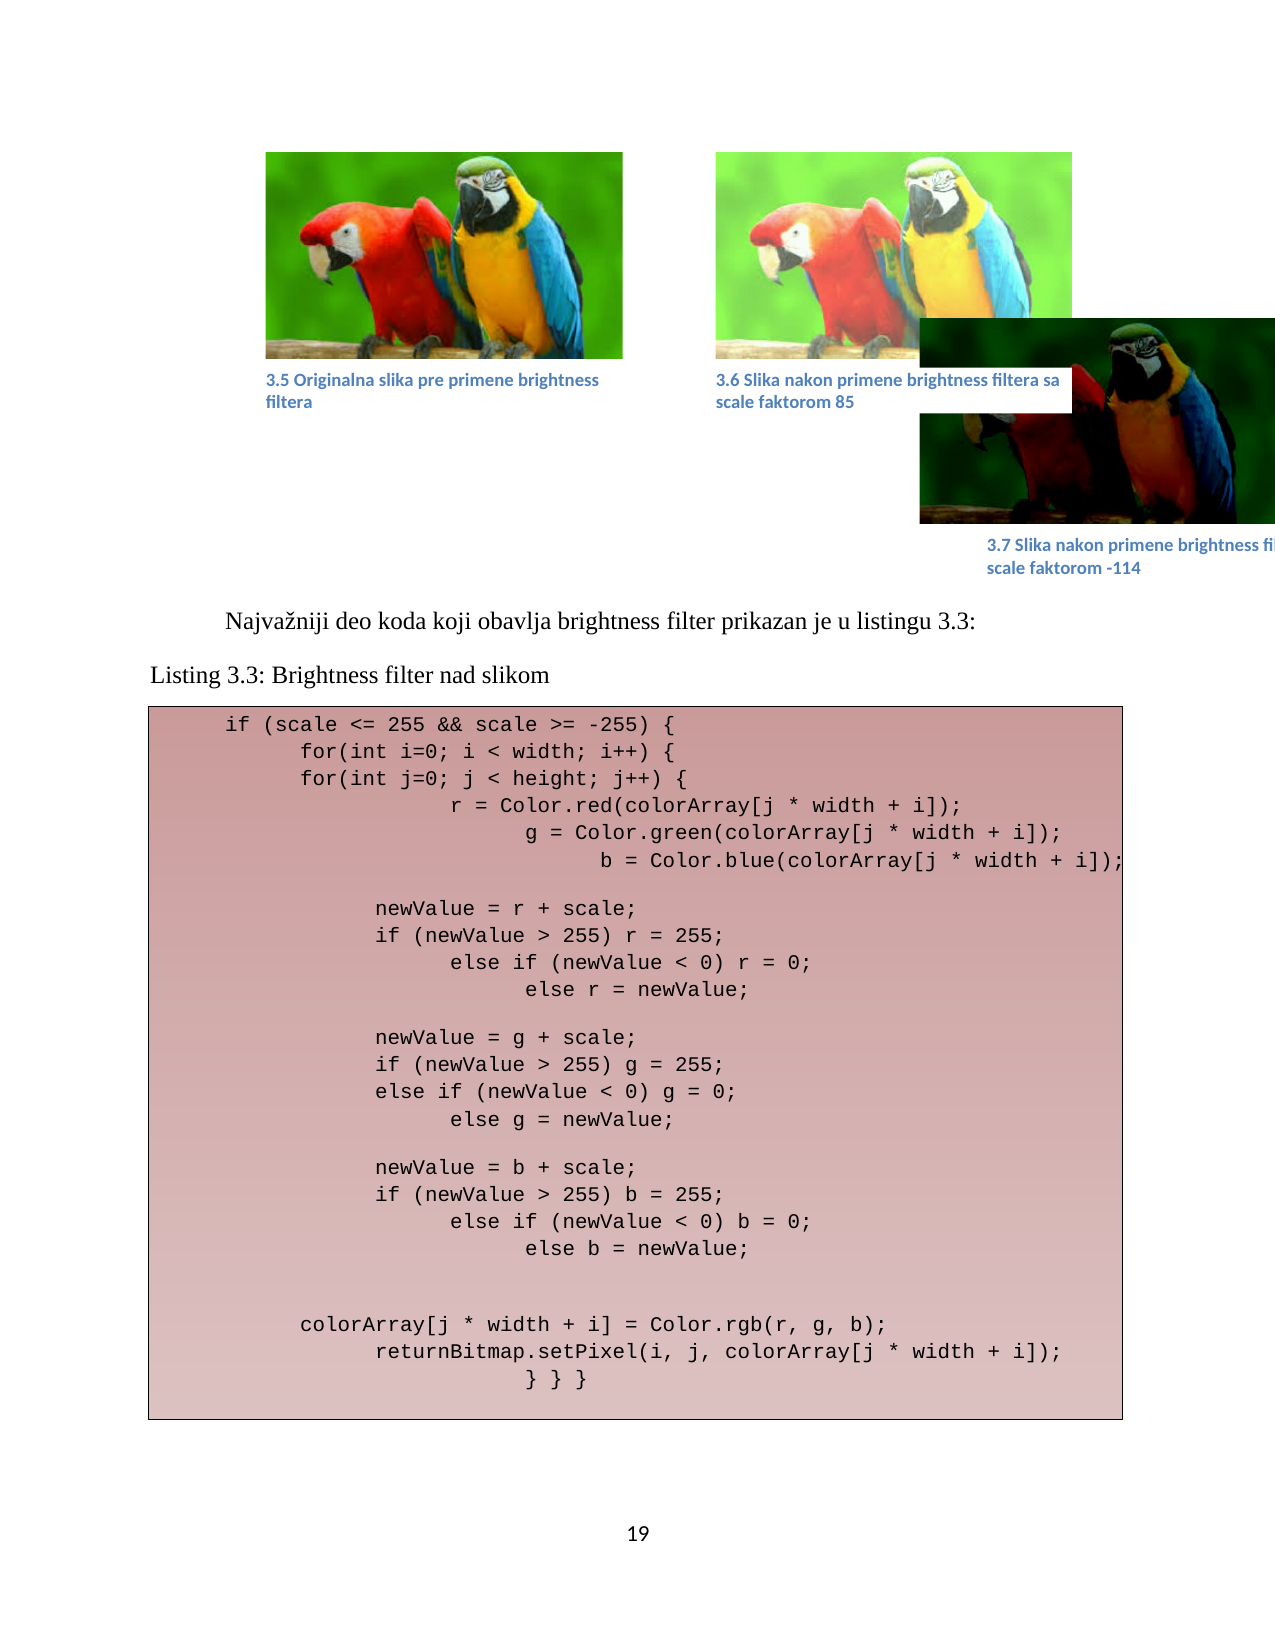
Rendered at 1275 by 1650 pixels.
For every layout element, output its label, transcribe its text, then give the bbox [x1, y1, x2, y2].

text if (scale <= 255 && scale >= -255) { for(int i=0; i < width; i++) { for(int j=0; j < height; j++) { r = Color.red(colorArray[j * width + i]); g = Color.green(colorArray[j * width + i]); b = Color.blue(colorArray[j * width + i]); [150, 714, 1125, 873]
text Listing 3.3: Brightness filter nad slikom [150, 660, 1125, 688]
text Najvažniji deo koda koji obavlja brightness filter prikazan je u listingu 3.3: [150, 606, 1125, 635]
text newValue = g + scale; if (newValue > 255) g = 255; else if (newValue < 0) g = 0; else g = newValue; [150, 1027, 1125, 1132]
text newValue = r + scale; if (newValue > 255) r = 255; else if (newValue < 0) r = 0; else r = newValue; [150, 898, 1125, 1003]
picture [265, 152, 623, 359]
text newValue = b + scale; if (newValue > 255) b = 255; else if (newValue < 0) b = 0; else b = newValue; [150, 1157, 1125, 1289]
picture [715, 152, 1275, 524]
text colorArray[j * width + i] = Color.rgb(r, g, b); returnBitmap.setPixel(i, j, colorArray[j * width + i]); } } } [150, 1313, 1125, 1446]
